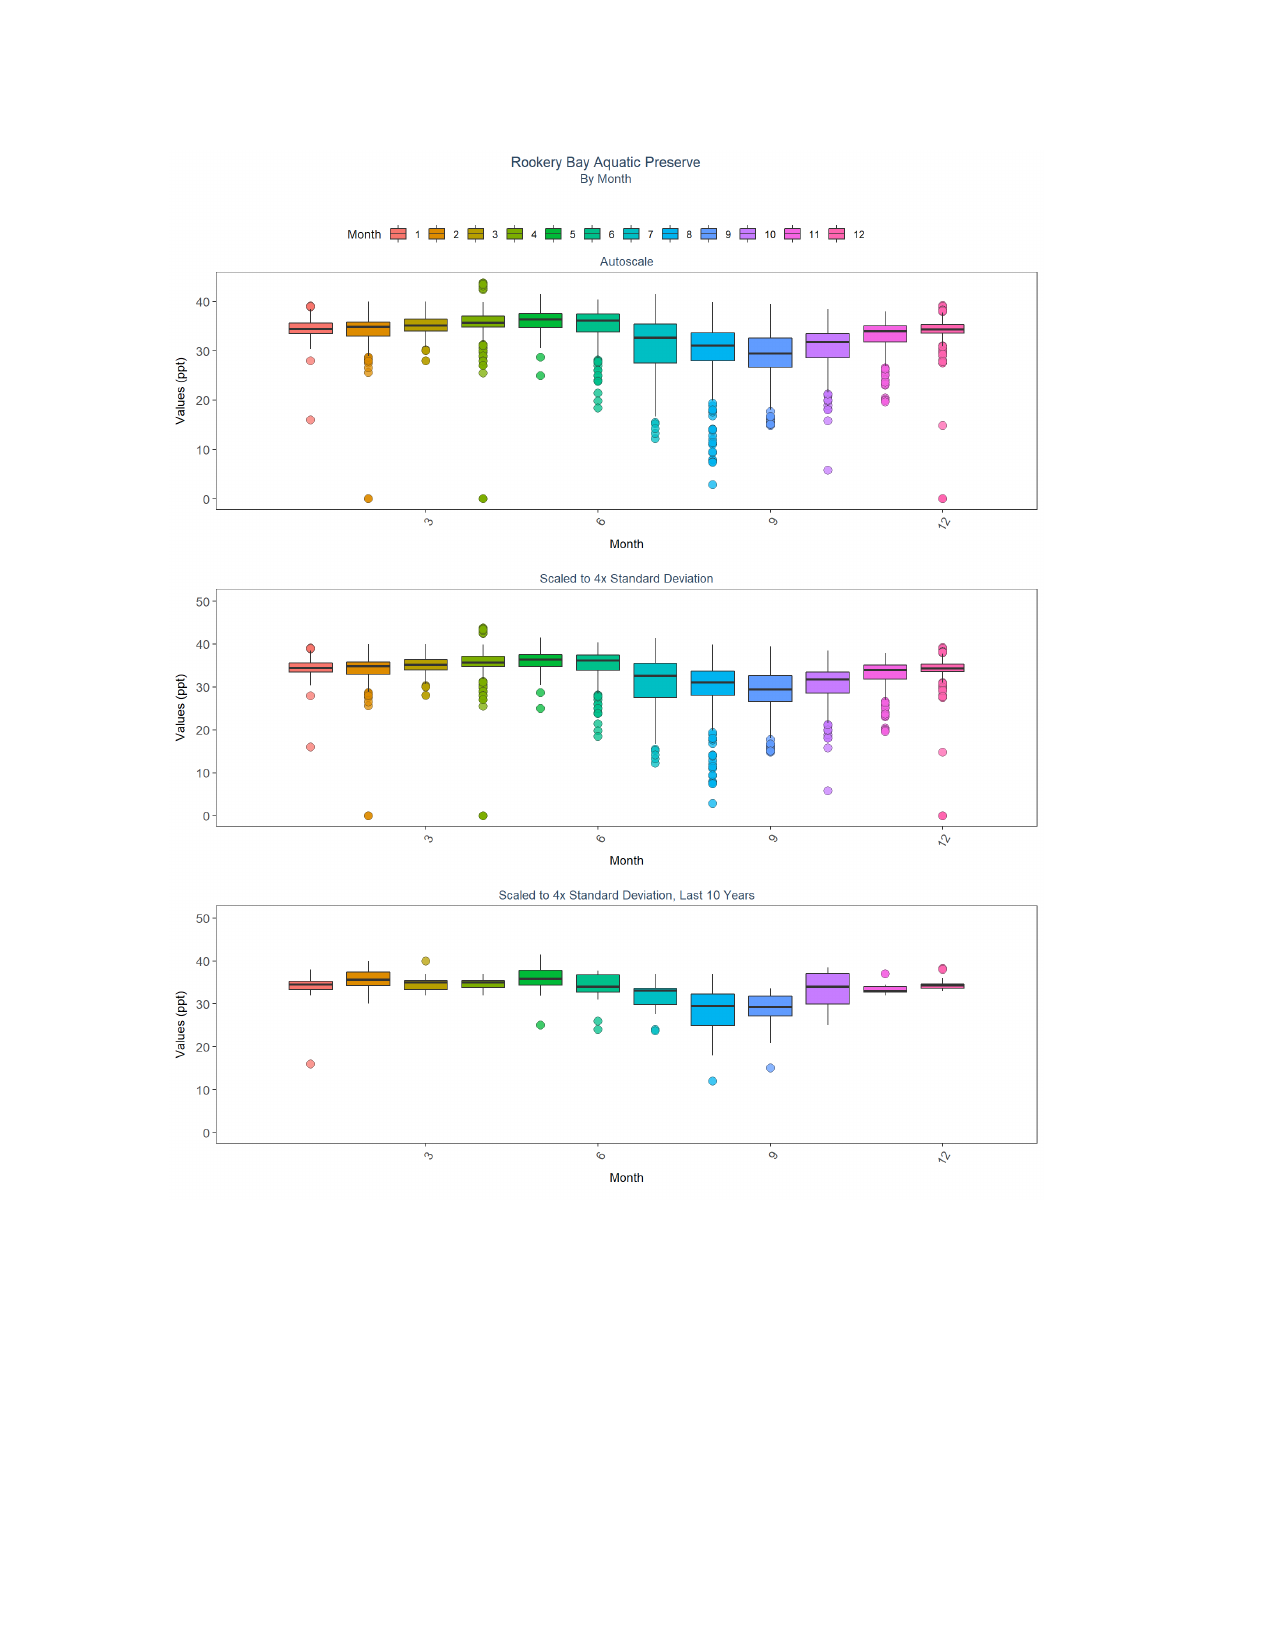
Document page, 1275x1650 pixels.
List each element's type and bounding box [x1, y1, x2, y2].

picture [168, 150, 1044, 1200]
